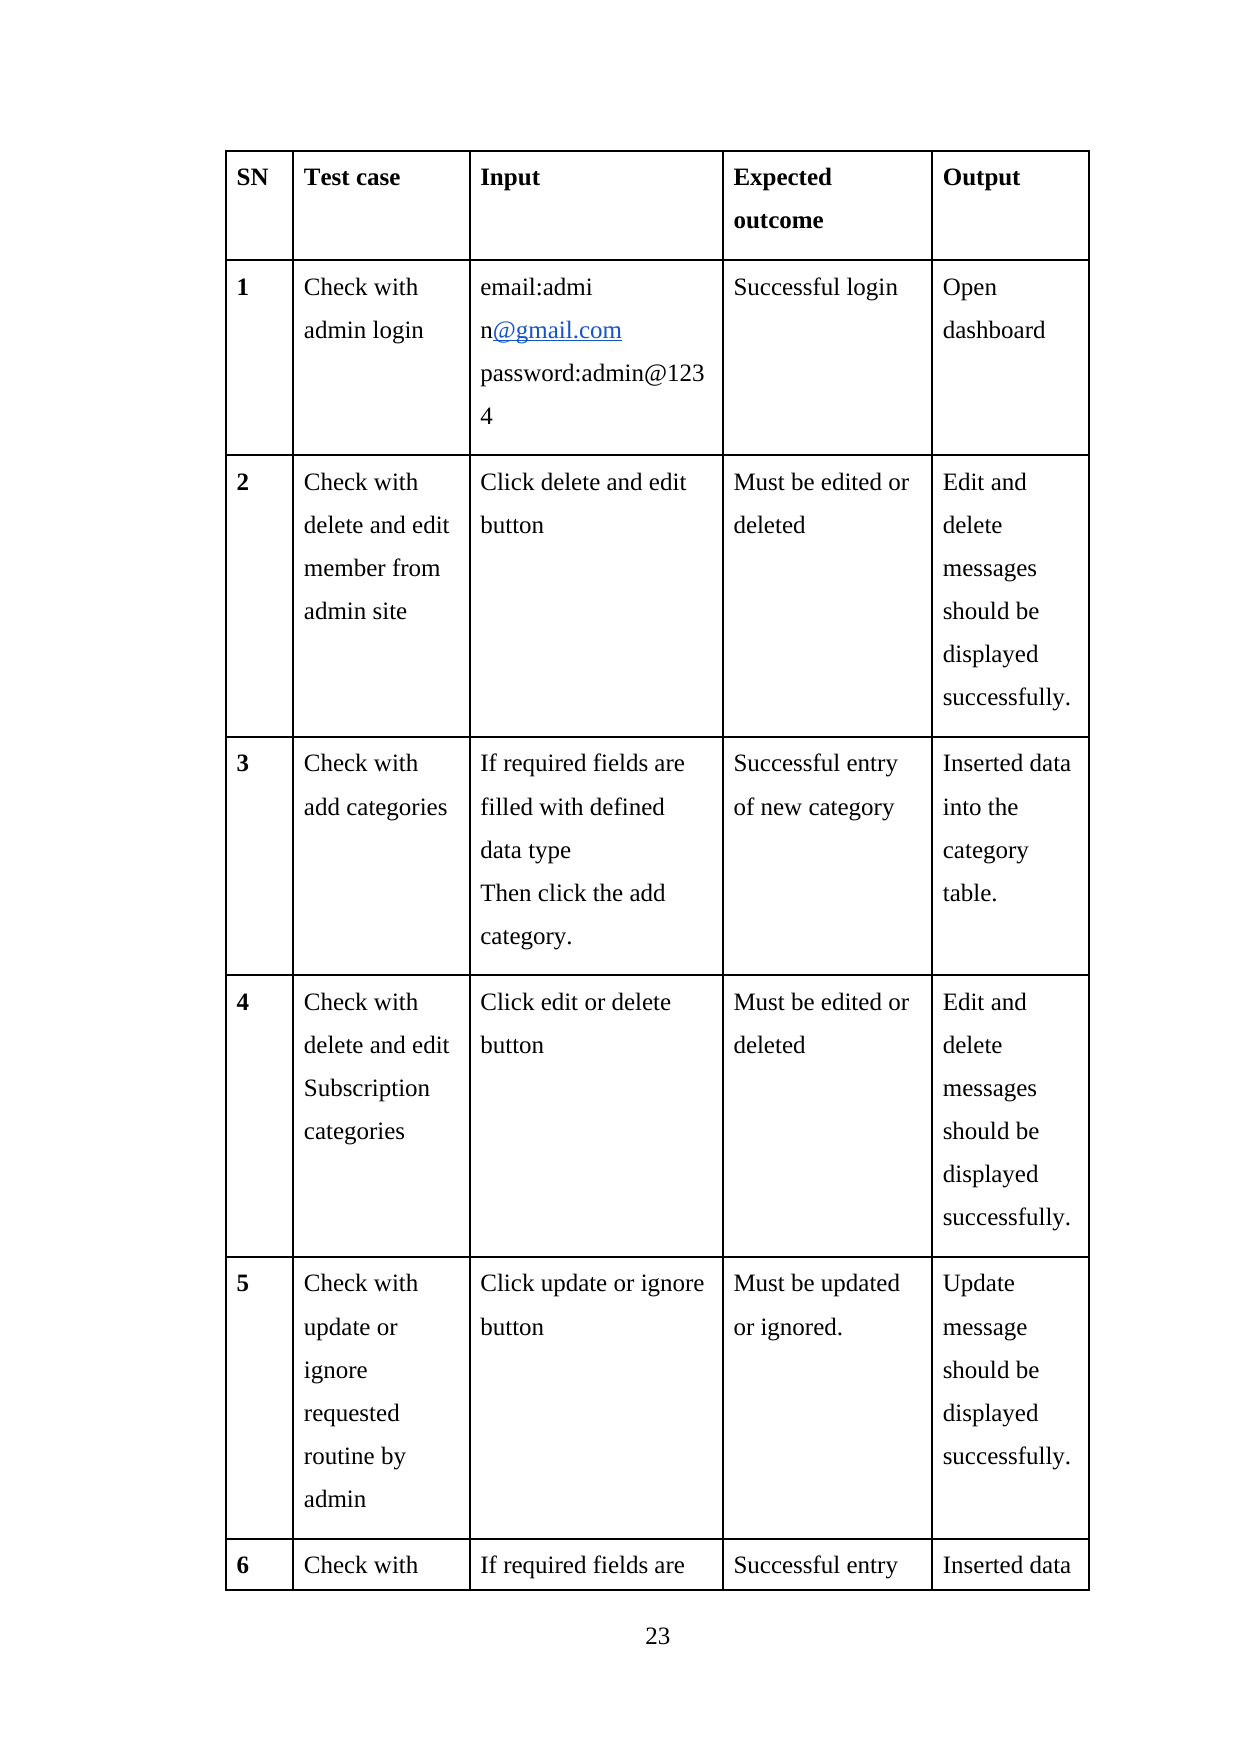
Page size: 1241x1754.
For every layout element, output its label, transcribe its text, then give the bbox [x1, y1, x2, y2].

table_cell Edit and delete messages should be displayed successfully. [933, 456, 1088, 736]
table_header Output [933, 152, 1088, 259]
table_cell Edit and delete messages should be displayed successfully. [933, 976, 1088, 1256]
table_cell Successful login [724, 261, 931, 454]
table_cell Check with add categories [294, 738, 469, 974]
table_cell Inserted data into the category table. [933, 738, 1088, 974]
table_cell 2 [227, 456, 292, 736]
table_cell Successful entry of new category [724, 738, 931, 974]
table_header Input [471, 152, 722, 259]
table_cell Update message should be displayed successfully. [933, 1258, 1088, 1537]
table_cell email:admin@gmail.com password:admin@1234 [471, 261, 722, 454]
table_cell Check with delete and edit Subscription categories [294, 976, 469, 1256]
table_cell 4 [227, 976, 292, 1256]
table_header Test case [294, 152, 469, 259]
table_header Expected outcome [724, 152, 931, 259]
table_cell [933, 1540, 1088, 1589]
table_cell Click edit or delete button [471, 976, 722, 1256]
table_cell Must be edited or deleted [724, 456, 931, 736]
table_cell Click delete and edit button [471, 456, 722, 736]
table_cell Open dashboard [933, 261, 1088, 454]
table_cell Must be edited or deleted [724, 976, 931, 1256]
table_cell Check with update or ignore requested routine by admin [294, 1258, 469, 1537]
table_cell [294, 1540, 469, 1589]
table_header SN [227, 152, 292, 259]
table_cell Check with admin login [294, 261, 469, 454]
table_cell 3 [227, 738, 292, 974]
table_cell 5 [227, 1258, 292, 1537]
table_cell If required fields are filled with defined data type Then click the add category. [471, 738, 722, 974]
table_cell Click update or ignore button [471, 1258, 722, 1537]
table_cell 1 [227, 261, 292, 454]
table_cell Must be updated or ignored. [724, 1258, 931, 1537]
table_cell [471, 1540, 722, 1589]
table_cell 6 [227, 1540, 292, 1589]
table_cell Check with delete and edit member from admin site [294, 456, 469, 736]
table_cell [724, 1540, 931, 1589]
